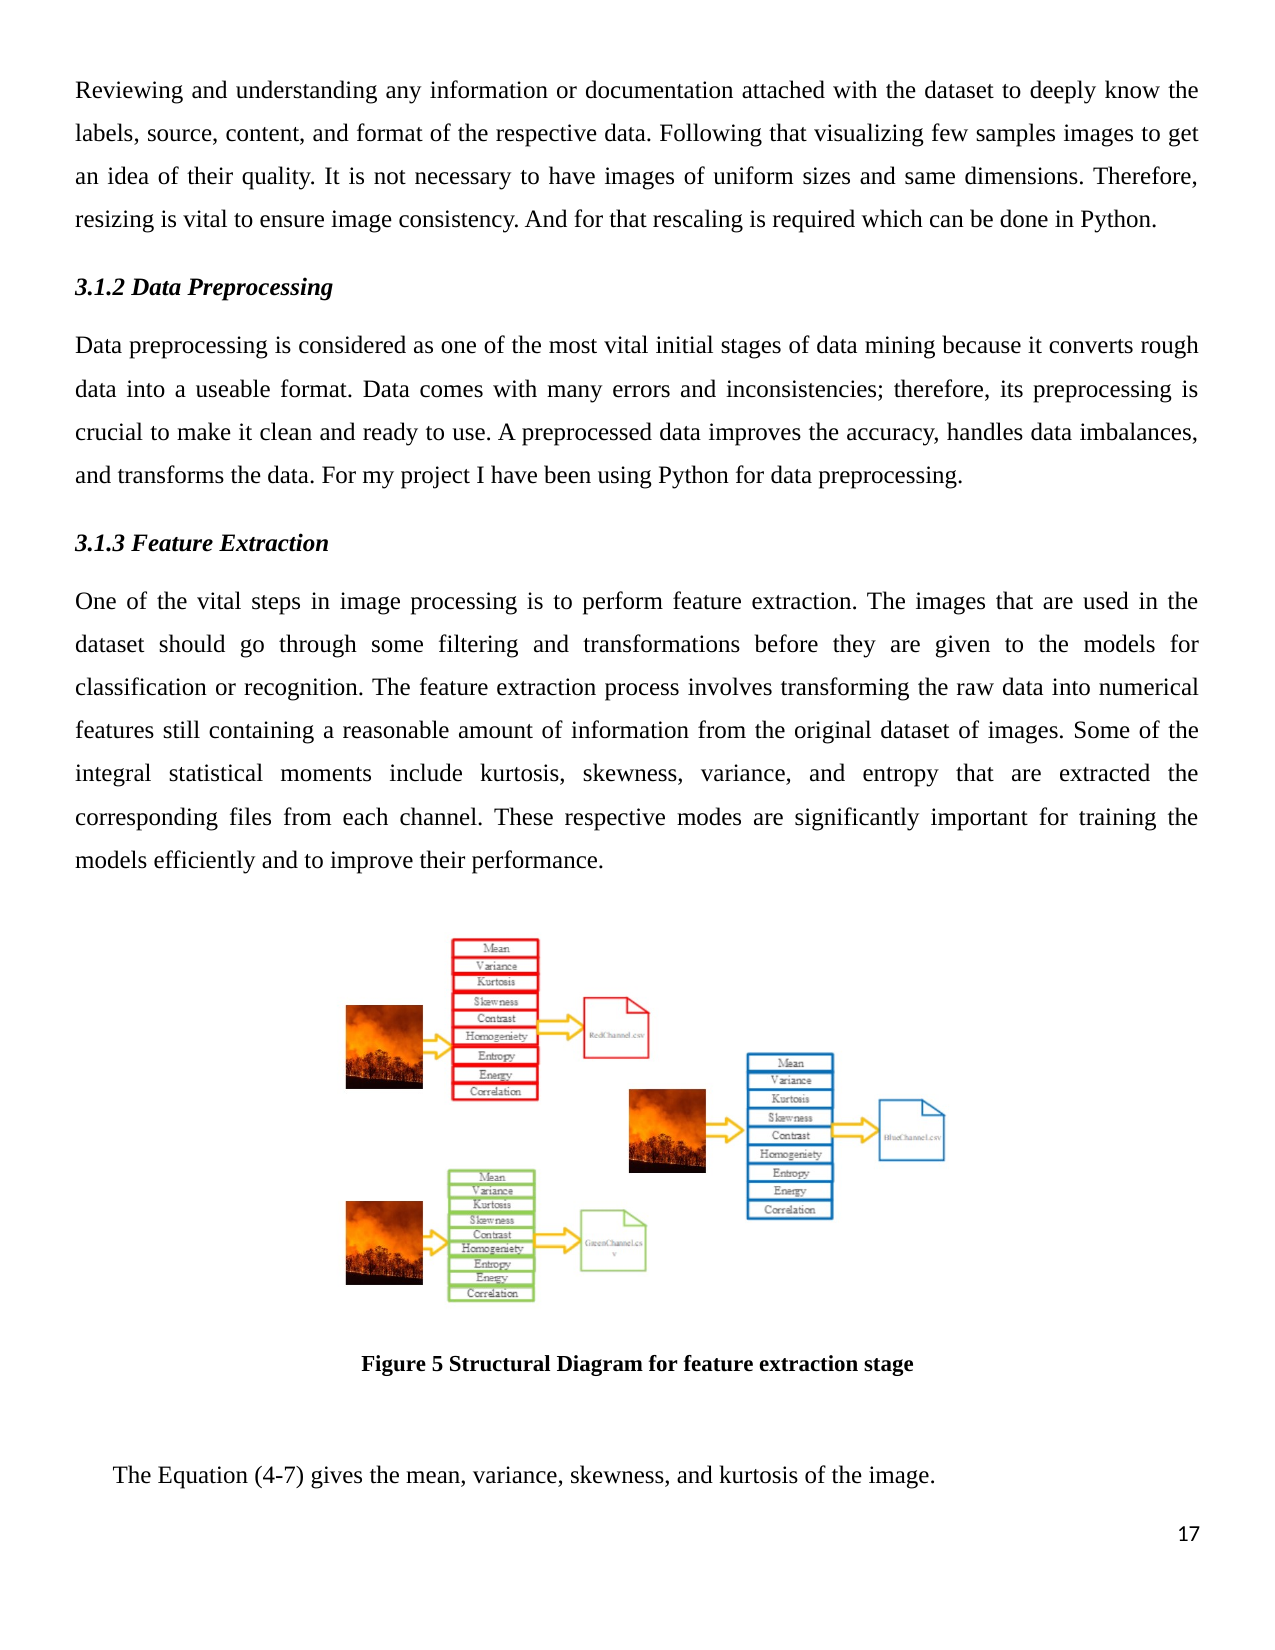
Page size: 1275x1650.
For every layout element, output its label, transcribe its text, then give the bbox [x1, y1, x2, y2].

text Data preprocessing is considered as one of the most vital initial stages of data mining because it converts rough data into a useable format. Data comes with many errors and inconsistencies; therefore, its preprocessing is crucial to make it clean and ready to use. A preprocessed data improves the accuracy, handles data imbalances, and transforms the data. For my project I have been using Python for data preprocessing. [75, 331, 1200, 489]
subtitle 3.1.3 Feature Extraction [75, 528, 1200, 557]
text One of the vital steps in image processing is to perform feature extraction. The images that are used in the dataset should go through some filtering and transformations before they are given to the models for classification or recognition. The feature extraction process involves transforming the raw data into numerical features still containing a reasonable amount of information from the original dataset of images. Some of the integral statistical moments include kurtosis, skewness, variance, and entropy that are extracted the corresponding files from each channel. These respective modes are significantly important for training the models efficiently and to improve their performance. [75, 586, 1200, 873]
subtitle 3.1.2 Data Preprocessing [75, 272, 1200, 301]
text Figure 5 Structural Diagram for feature extraction stage [75, 1351, 1200, 1377]
picture [294, 912, 981, 1322]
list The Equation (4-7) gives the mean, variance, skewness, and kurtosis of the image. [75, 1460, 1200, 1488]
text Reviewing and understanding any information or documentation attached with the dataset to deeply know the labels, source, content, and format of the respective data. Following that visualizing few samples images to get an idea of their quality. It is not necessary to have images of uniform sizes and same dimensions. Therefore, resizing is vital to ensure image consistency. And for that rescaling is required which can be done in Python. [75, 75, 1200, 233]
